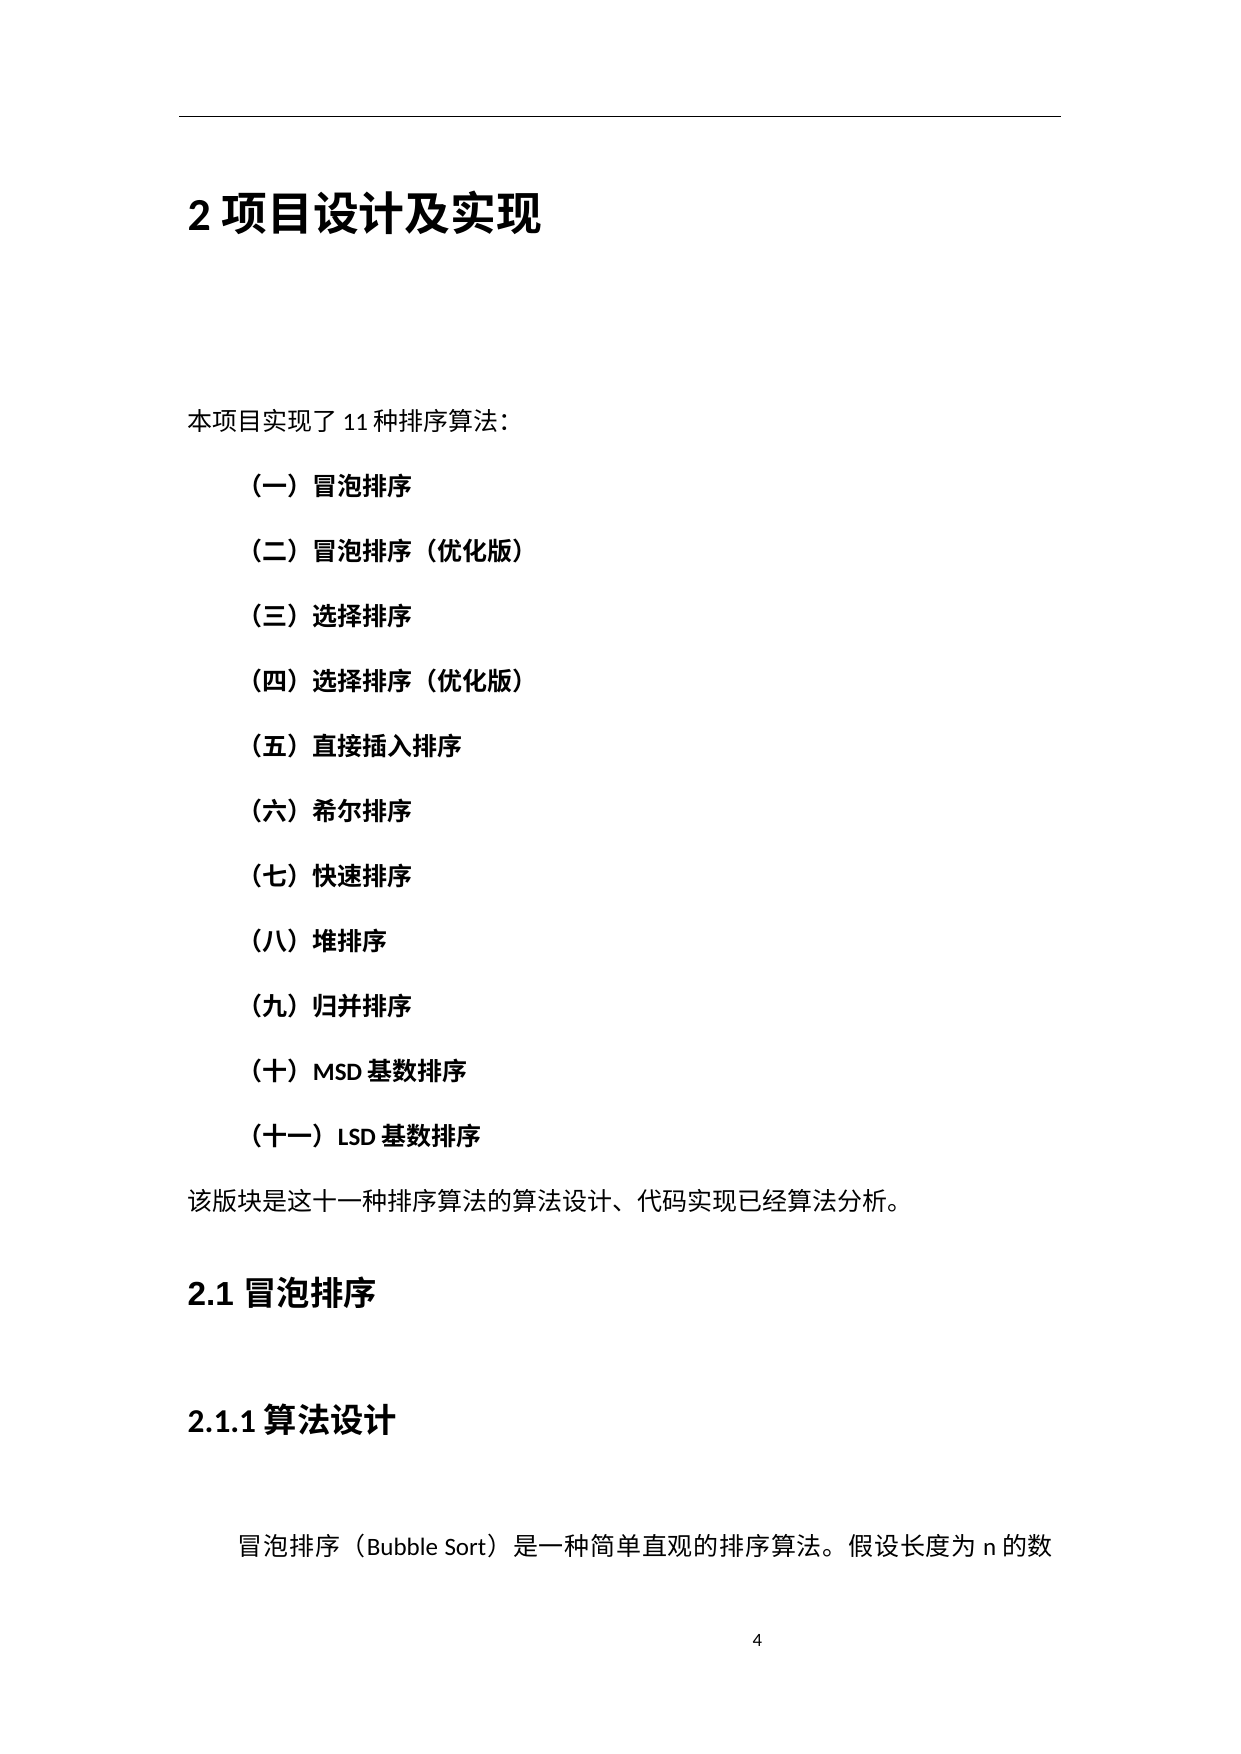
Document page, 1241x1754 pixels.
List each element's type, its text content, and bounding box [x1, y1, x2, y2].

list 直接插入排序 [187, 712, 1053, 777]
subtitle 2.1.1 算法设计 [187, 1386, 1053, 1451]
list MSD基数排序 [187, 1037, 1053, 1102]
list 冒泡排序 [187, 452, 1053, 517]
subtitle 2 项目设计及实现 [187, 162, 1053, 259]
list 希尔排序 [187, 777, 1053, 842]
text 本项目实现了11种排序算法： [187, 387, 1053, 452]
list 归并排序 [187, 972, 1053, 1037]
list 选择排序 [187, 582, 1053, 647]
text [187, 1512, 1053, 1577]
list LSD基数排序 [187, 1102, 1053, 1167]
list 冒泡排序（优化版） [187, 517, 1053, 582]
list 该版块是这十一种排序算法的算法设计、代码实现已经算法分析。 [187, 1167, 1053, 1232]
list 选择排序（优化版） [187, 647, 1053, 712]
list 堆排序 [187, 907, 1053, 972]
list 快速排序 [187, 842, 1053, 907]
subtitle 2.1 冒泡排序 [187, 1259, 1053, 1324]
